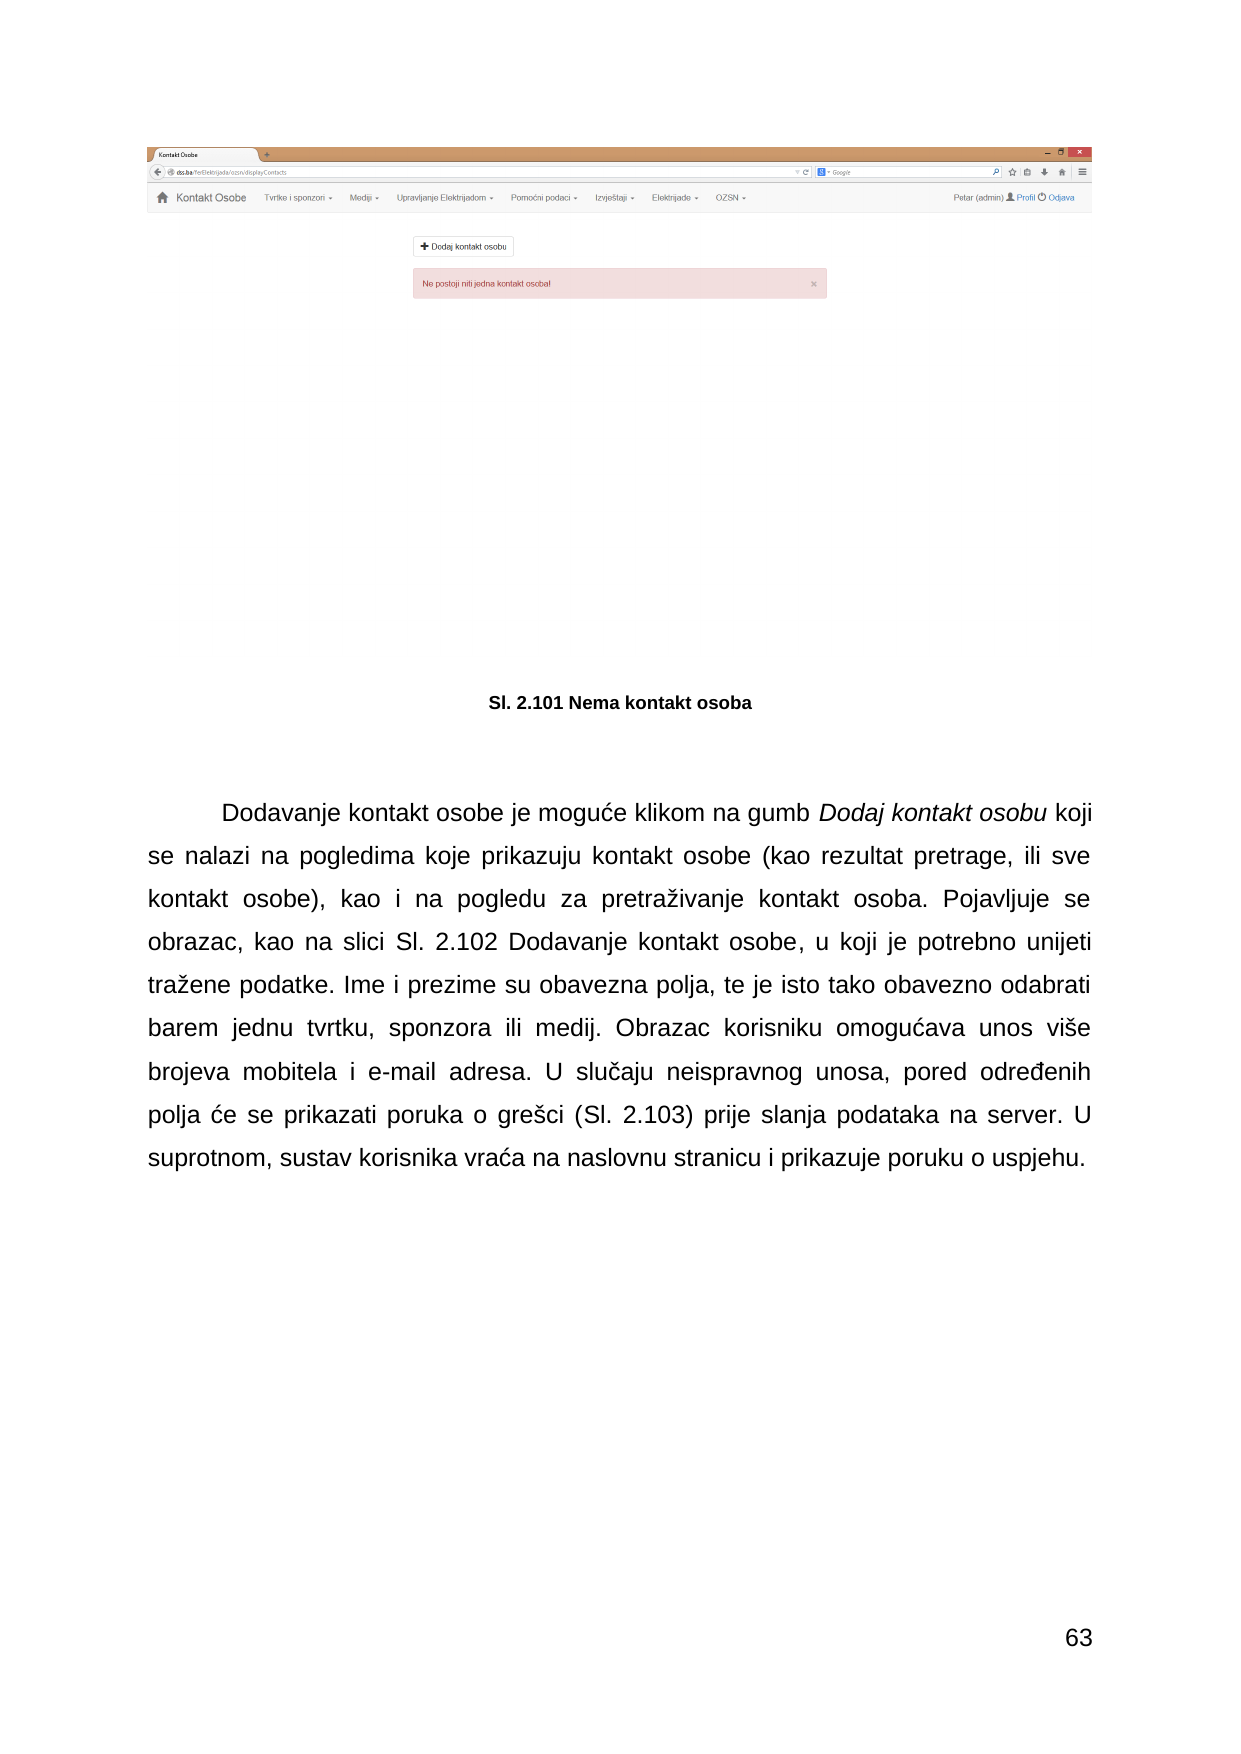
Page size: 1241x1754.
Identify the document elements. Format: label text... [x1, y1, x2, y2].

text Sl. 2.101 Nema kontakt osoba [148, 691, 1093, 713]
text Dodavanje kontakt osobe je moguće klikom na gumb Dodaj kontakt osobu koji se nalazi na pogledima koje prikazuju kontakt osobe (kao rezultat pretrage, ili sve kontakt osobe), kao i na pogledu za pretraživanje kontakt osoba. Pojavljuje se obrazac, kao na slici Sl. 2.43, u koji je potrebno unijeti tražene podatke. Ime i prezime su obavezna polja, te je isto tako obavezno odabrati barem jednu tvrtku, sponzora ili medij. Obrazac korisniku omogućava unos više brojeva mobitela i e-mail adresa. U slučaju neispravnog unosa, pored određenih polja će se prikazati poruka o grešci (Sl. 2.44) prije slanja podataka na server. U suprotnom, sustav korisnika vraća na naslovnu stranicu i prikazuje poruku o uspjehu. [148, 798, 1093, 1172]
picture [147, 147, 1092, 657]
